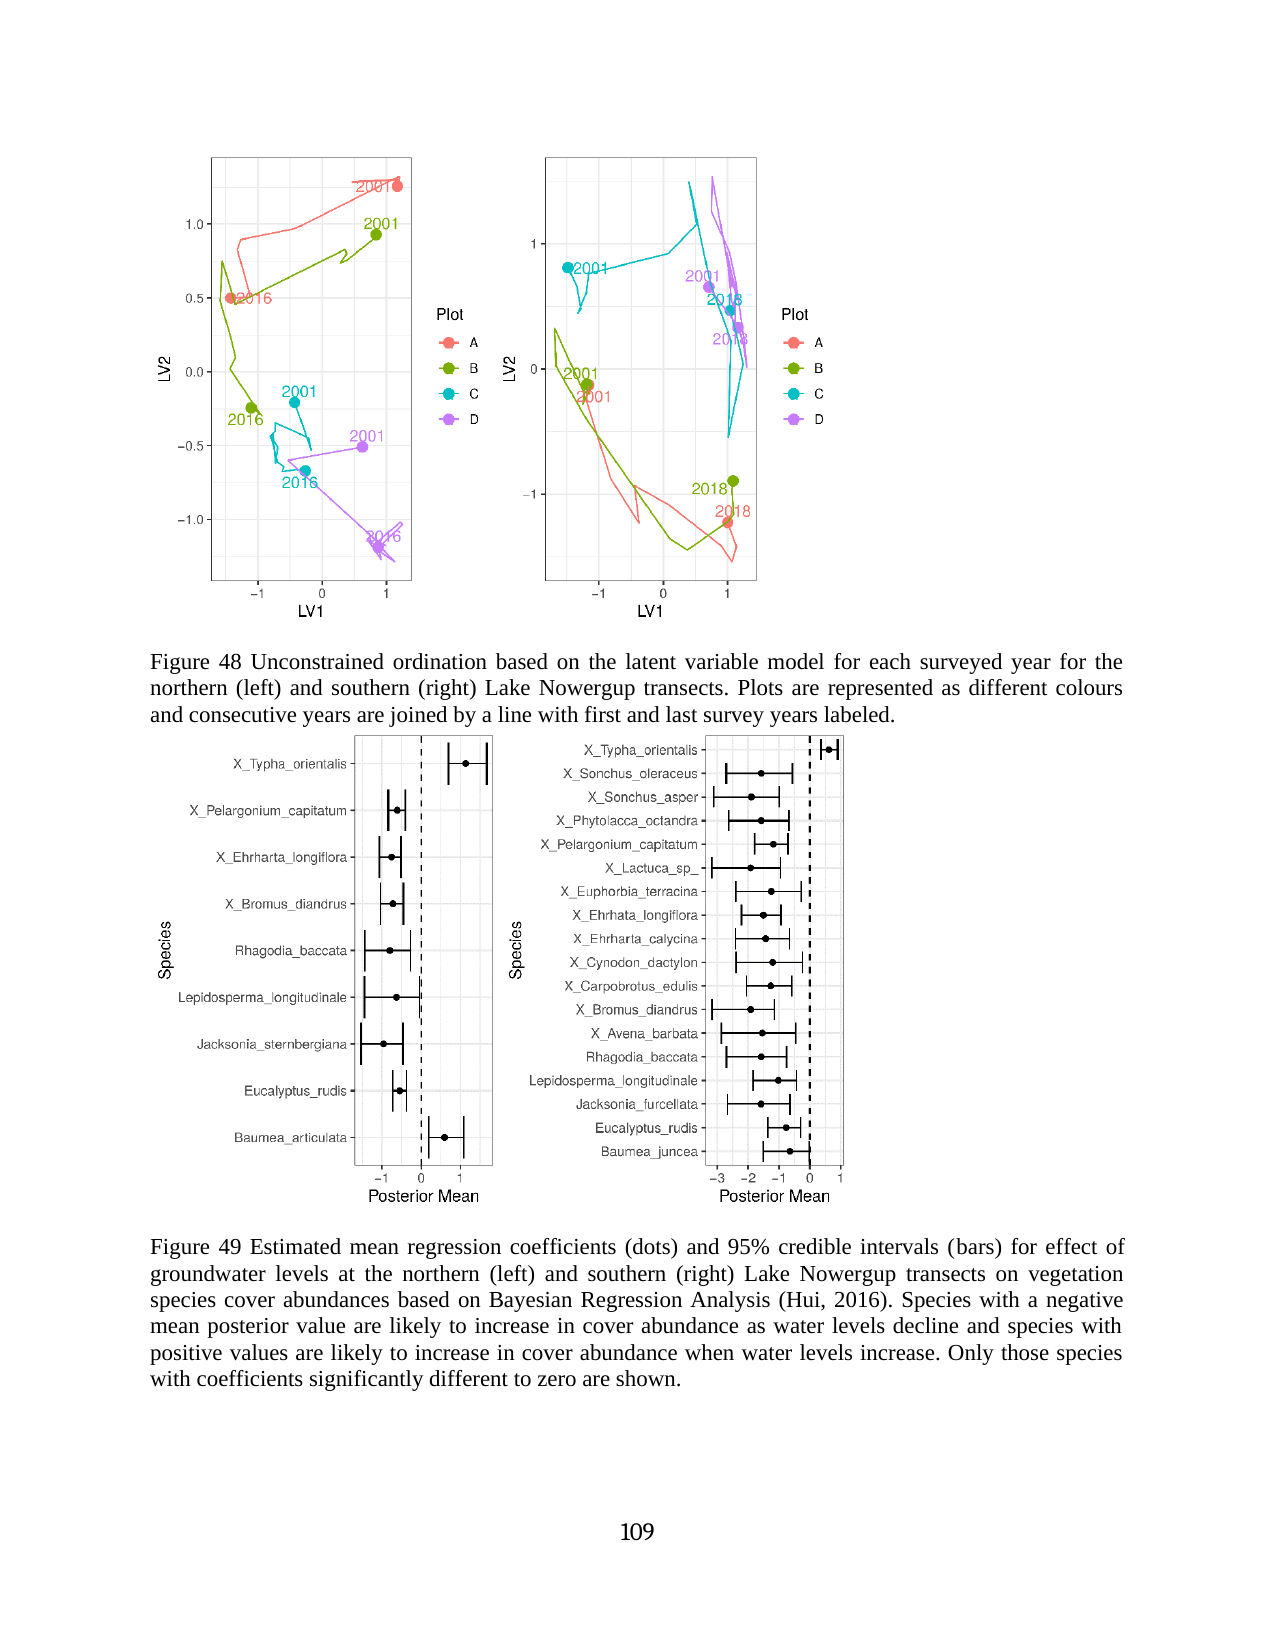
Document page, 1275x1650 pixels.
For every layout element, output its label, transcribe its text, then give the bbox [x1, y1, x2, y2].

text Figure 48 Unconstrained ordination based on the latent variable model for each surveyed year for the northern (left) and southern (right) Lake Nowergup transects. Plots are represented as different colours and consecutive years are joined by a line with first and last survey years labeled. [150, 648, 1125, 727]
text Figure 49 Estimated mean regression coefficients (dots) and 95% credible intervals (bars) for effect of groundwater levels at the northern (left) and southern (right) Lake Nowergup transects on vegetation species cover abundances based on Bayesian Regression Analysis (Hui, 2016). Species with a negative mean posterior value are likely to increase in cover abundance as water levels decline and species with positive values are likely to increase in cover abundance when water levels increase. Only those species with coefficients significantly different to zero are shown. [150, 1233, 1125, 1391]
picture [150, 727, 852, 1213]
picture [150, 150, 840, 628]
